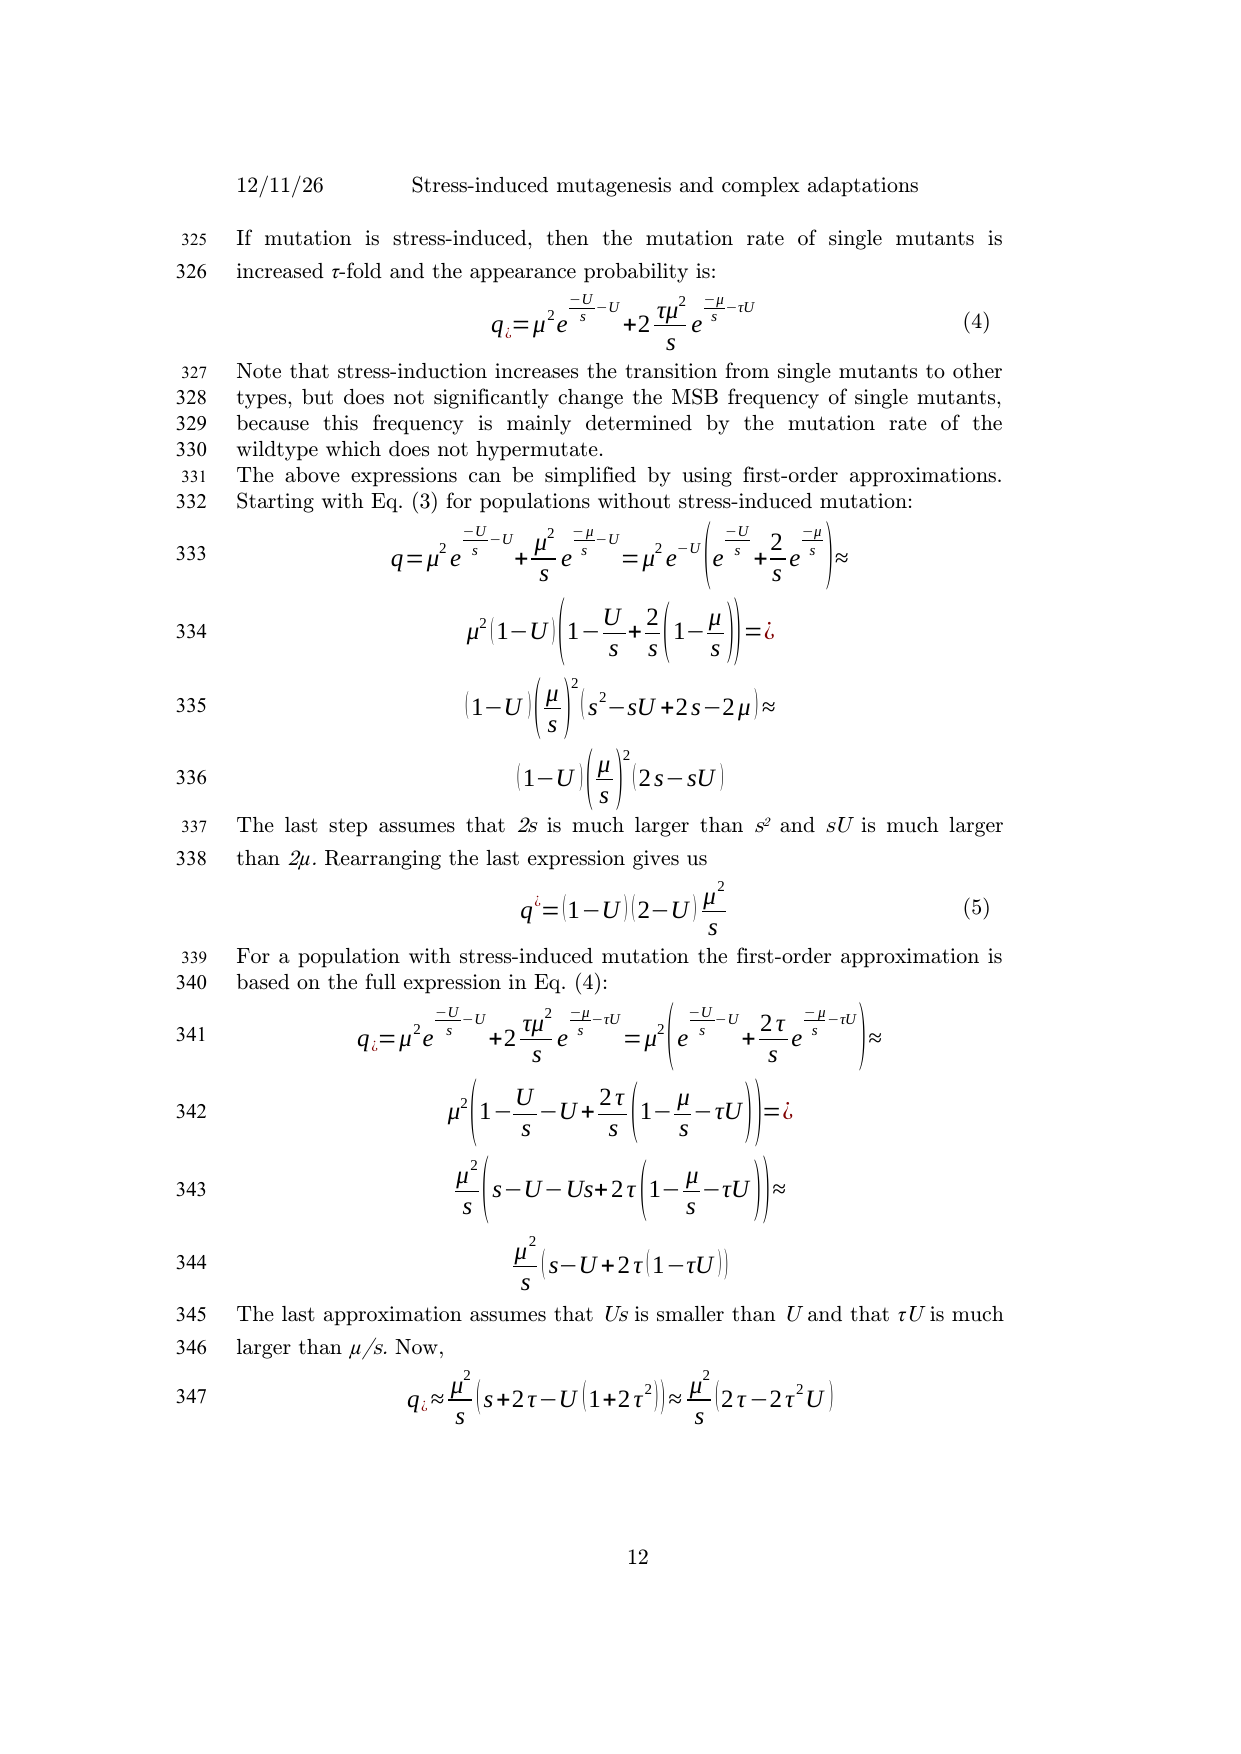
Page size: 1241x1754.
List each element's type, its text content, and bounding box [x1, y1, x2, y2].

text If mutation is stress-induced, then the mutation rate of single mutants is increased τ-fold and the appearance probability is: [236, 230, 1004, 283]
table_header (5) [951, 878, 1028, 948]
table_header (4) [951, 291, 1028, 363]
text Note that stress-induction increases the transition from single mutants to other types, but does not significantly change the MSB frequency of single mutants, because this frequency is mainly determined by the mutation rate of the wildtype which does not hypermutate. [236, 363, 1004, 461]
text The above expressions can be simplified by using first-order approximations. Starting with Eq. (3) for populations without stress-induced mutation: [236, 467, 1004, 513]
table_header [260, 878, 951, 948]
table_header [260, 291, 951, 363]
text For a population with stress-induced mutation the first-order approximation is based on the full expression in Eq. (4): [236, 948, 1004, 994]
text The last approximation assumes that Us is smaller than U and that τU is much larger than µ/s. Now, [236, 1301, 1004, 1359]
text The last step assumes that 2s is much larger than s2 and sU is much larger than 2µ. Rearranging the last expression gives us [236, 817, 1004, 870]
